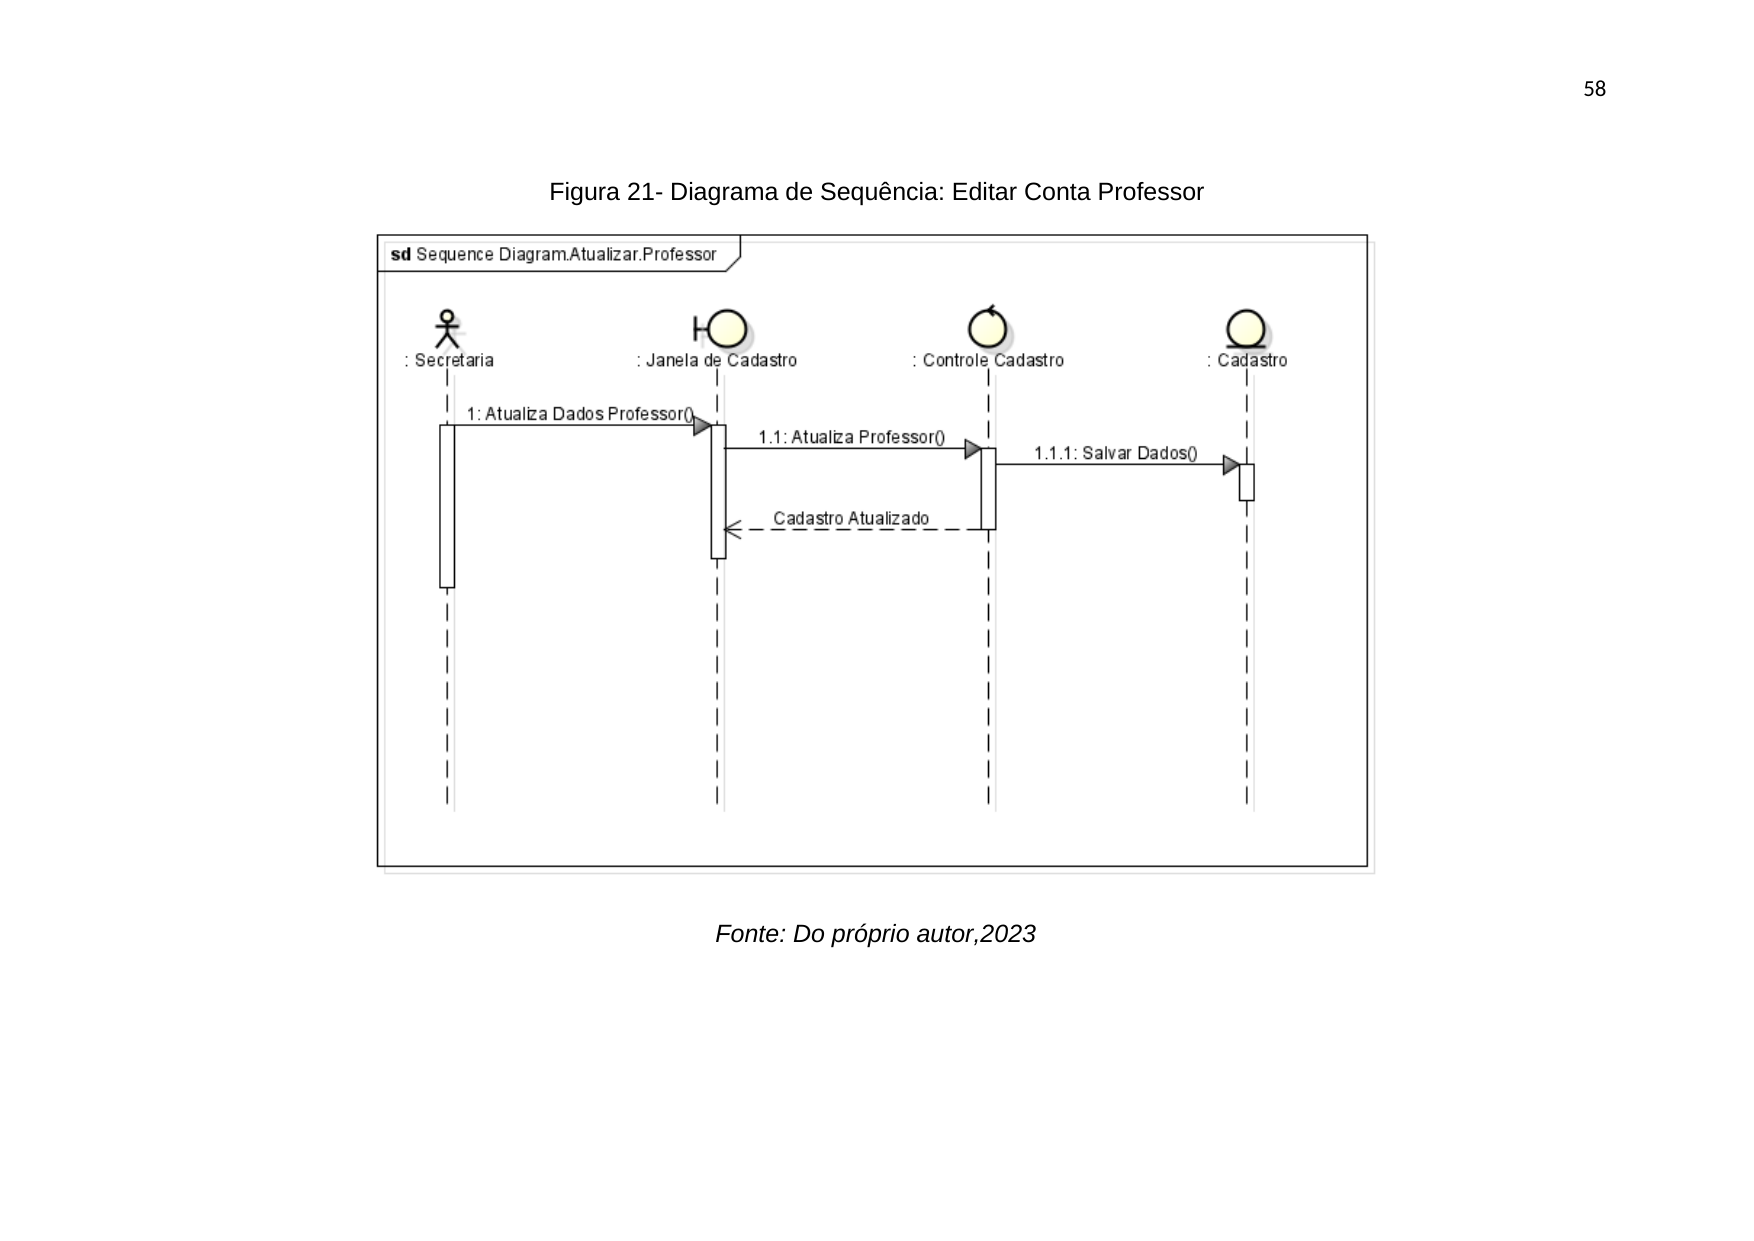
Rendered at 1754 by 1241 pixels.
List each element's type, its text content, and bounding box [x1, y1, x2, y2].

text Fonte: Do próprio autor,2023 [148, 919, 1606, 947]
picture [364, 220, 1389, 889]
text Figura 21- Diagrama de Sequência: Editar Conta Professor [148, 177, 1606, 206]
